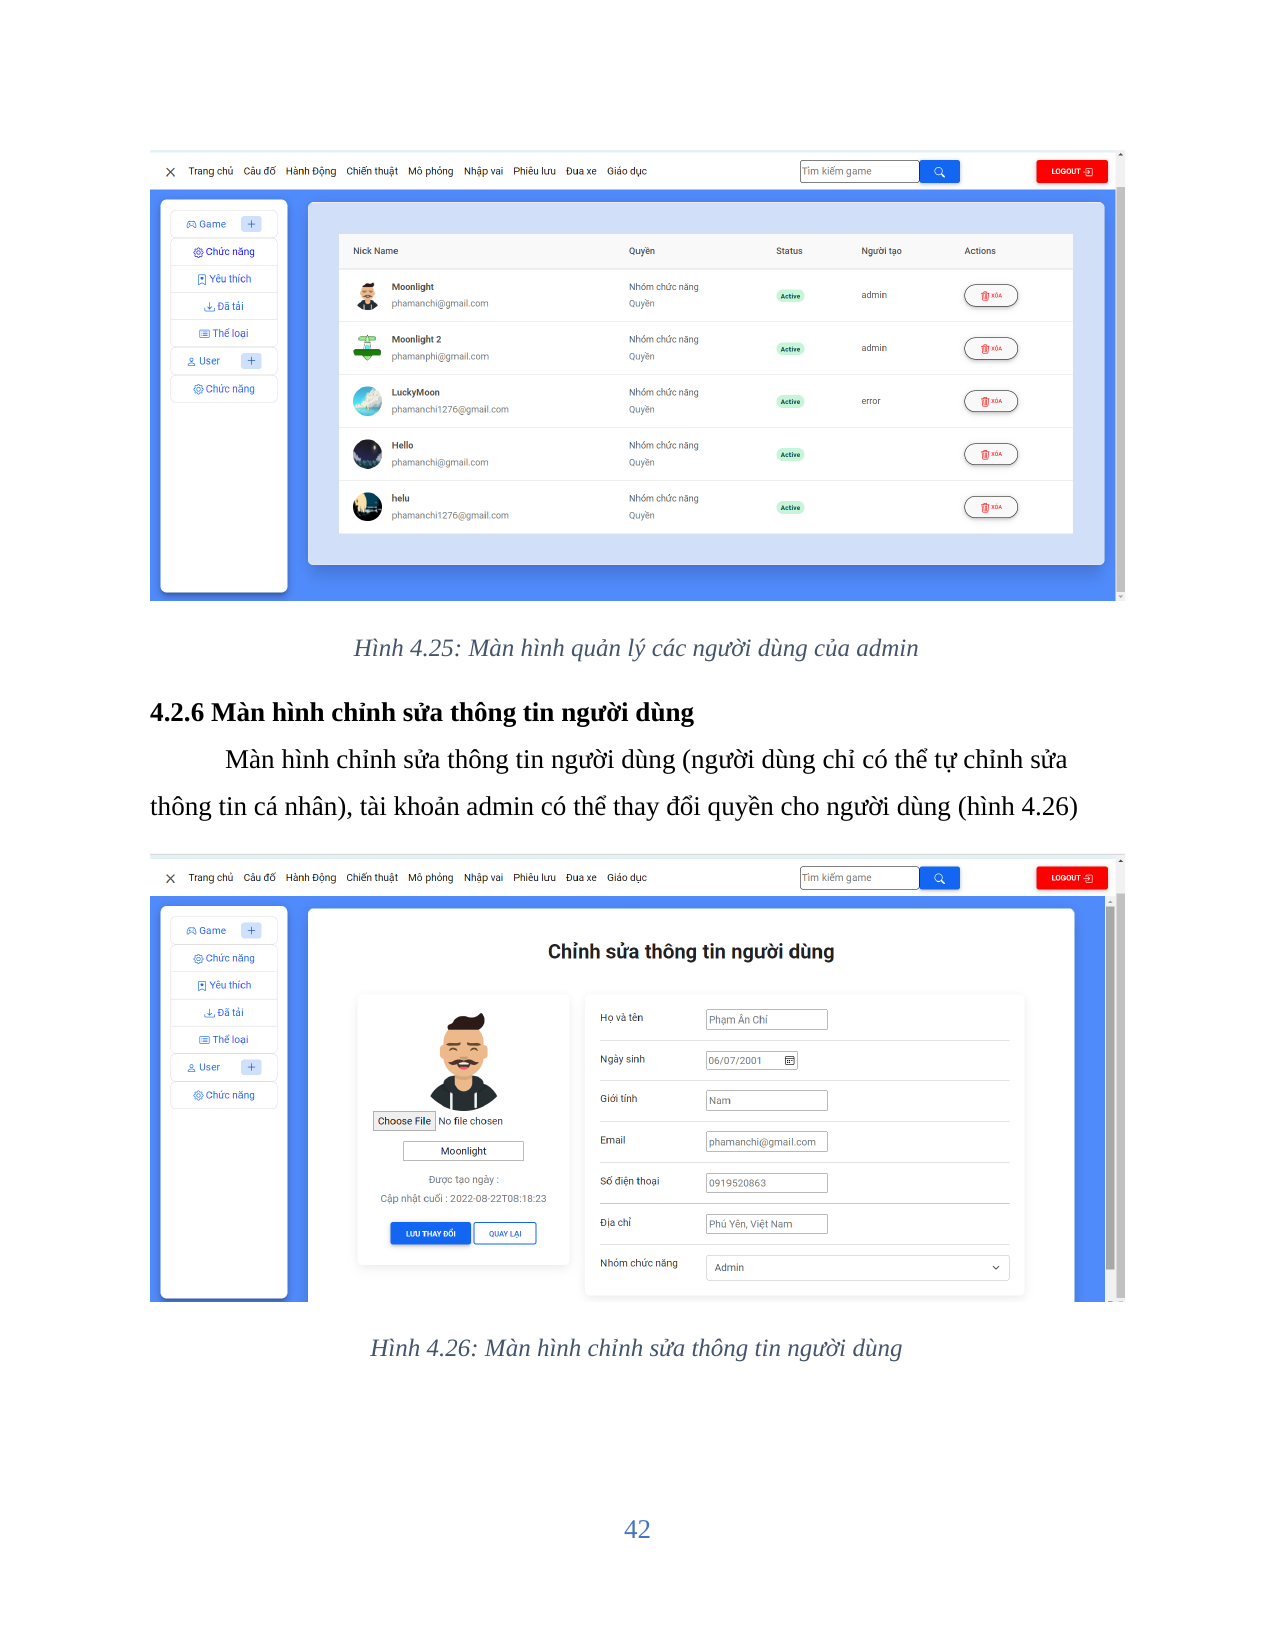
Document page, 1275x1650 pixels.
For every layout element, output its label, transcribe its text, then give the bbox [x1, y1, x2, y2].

text Hình 4.25: Màn hình quản lý các người dùng của admin [150, 633, 1125, 661]
text Màn hình chỉnh sửa thông tin người dùng (người dùng chỉ có thể tự chỉnh sửa thông tin cá nhân), tài khoản admin có thể thay đổi quyền cho người dùng (hình 4.26) [150, 743, 1125, 821]
picture [150, 853, 1125, 1302]
subtitle 4.2.6 Màn hình chỉnh sửa thông tin người dùng [150, 697, 1125, 728]
text Hình 4.26: Màn hình chỉnh sửa thông tin người dùng [150, 1333, 1125, 1362]
picture [150, 150, 1125, 601]
